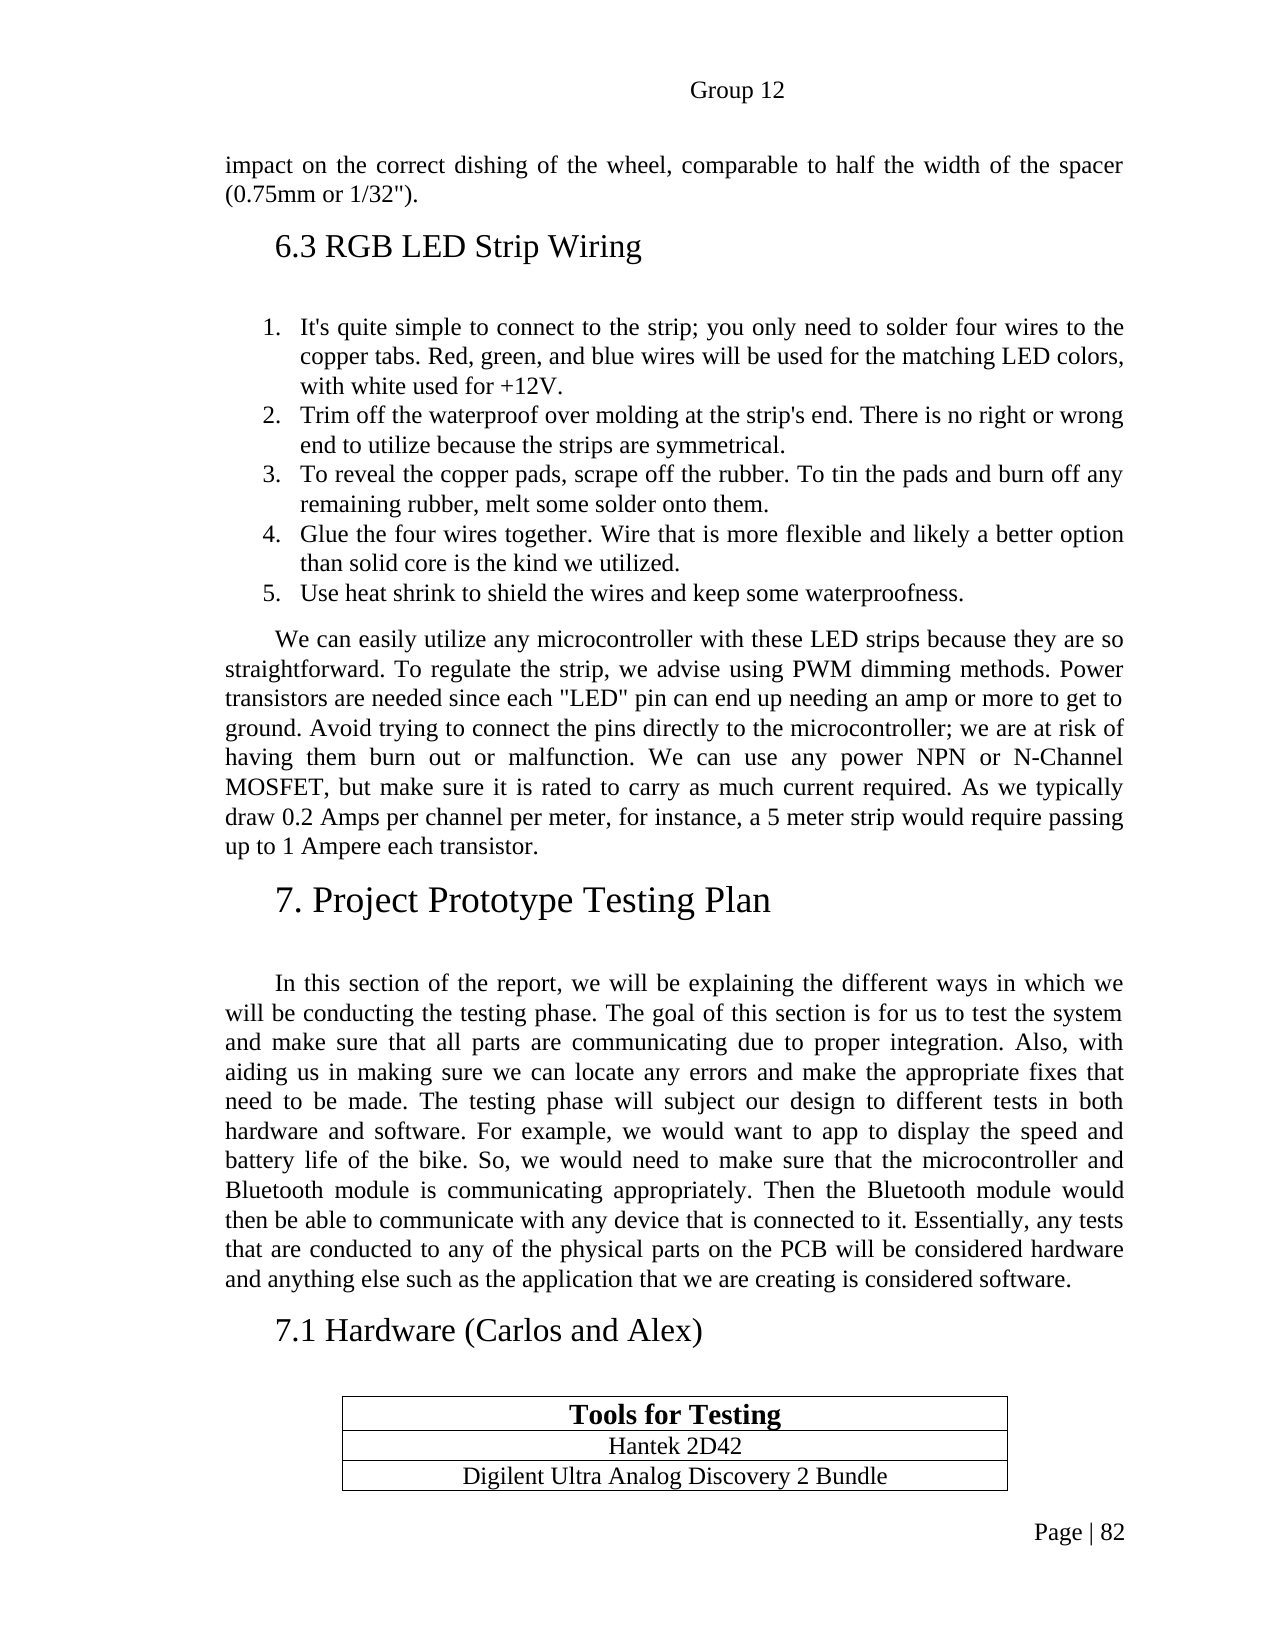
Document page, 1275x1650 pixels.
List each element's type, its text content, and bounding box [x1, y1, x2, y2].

table_cell Digilent Ultra Analog Discovery 2 Bundle [343, 1461, 1007, 1490]
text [225, 150, 1125, 208]
list To reveal the copper pads, scrape off the rubber. To tin the pads and burn off any remaining rubber, melt some solder onto them. [262, 459, 1125, 518]
subtitle 7.1 Hardware (Carlos and Alex) [225, 1310, 1125, 1348]
text In this section of the report, we will be explaining the different ways in which we will be conducting the testing phase. The goal of this section is for us to test the system and make sure that all parts are communicating due to proper integration. Also, with aiding us in making sure we can locate any errors and make the appropriate fixes that need to be made. The testing phase will subject our design to different tests in both hardware and software. For example, we would want to app to display the speed and battery life of the bike. So, we would need to make sure that the microcontroller and Bluetooth module is communicating appropriately. Then the Bluetooth module would then be able to communicate with any device that is connected to it. Essentially, any tests that are conducted to any of the physical parts on the PCB will be considered hardware and anything else such as the application that we are creating is considered software. [225, 968, 1125, 1293]
list Trim off the waterproof over molding at the strip's end. There is no right or wrong end to utilize because the strips are symmetrical. [262, 400, 1125, 459]
table_header Tools for Testing [343, 1397, 1007, 1430]
table_cell Hantek 2D42 [343, 1431, 1007, 1460]
subtitle 6.3 RGB LED Strip Wiring [225, 226, 1125, 264]
text We can easily utilize any microcontroller with these LED strips because they are so straightforward. To regulate the strip, we advise using PWM dimming methods. Power transistors are needed since each "LED" pin can end up needing an amp or more to get to ground. Avoid trying to connect the pins directly to the microcontroller; we are at risk of having them burn out or malfunction. We can use any power NPN or N-Channel MOSFET, but make sure it is rated to carry as much current required. As we typically draw 0.2 Amps per channel per meter, for instance, a 5 meter strip would require passing up to 1 Ampere each transistor. [225, 624, 1125, 860]
subtitle 7. Project Prototype Testing Plan [225, 877, 1125, 921]
list Use heat shrink to shield the wires and keep some waterproofness. [262, 578, 1125, 607]
list Glue the four wires together. Wire that is more flexible and likely a better option than solid core is the kind we utilized. [262, 519, 1125, 577]
list It's quite simple to connect to the strip; you only need to solder four wires to the copper tabs. Red, green, and blue wires will be used for the matching LED colors, with white used for +12V. [262, 312, 1125, 399]
